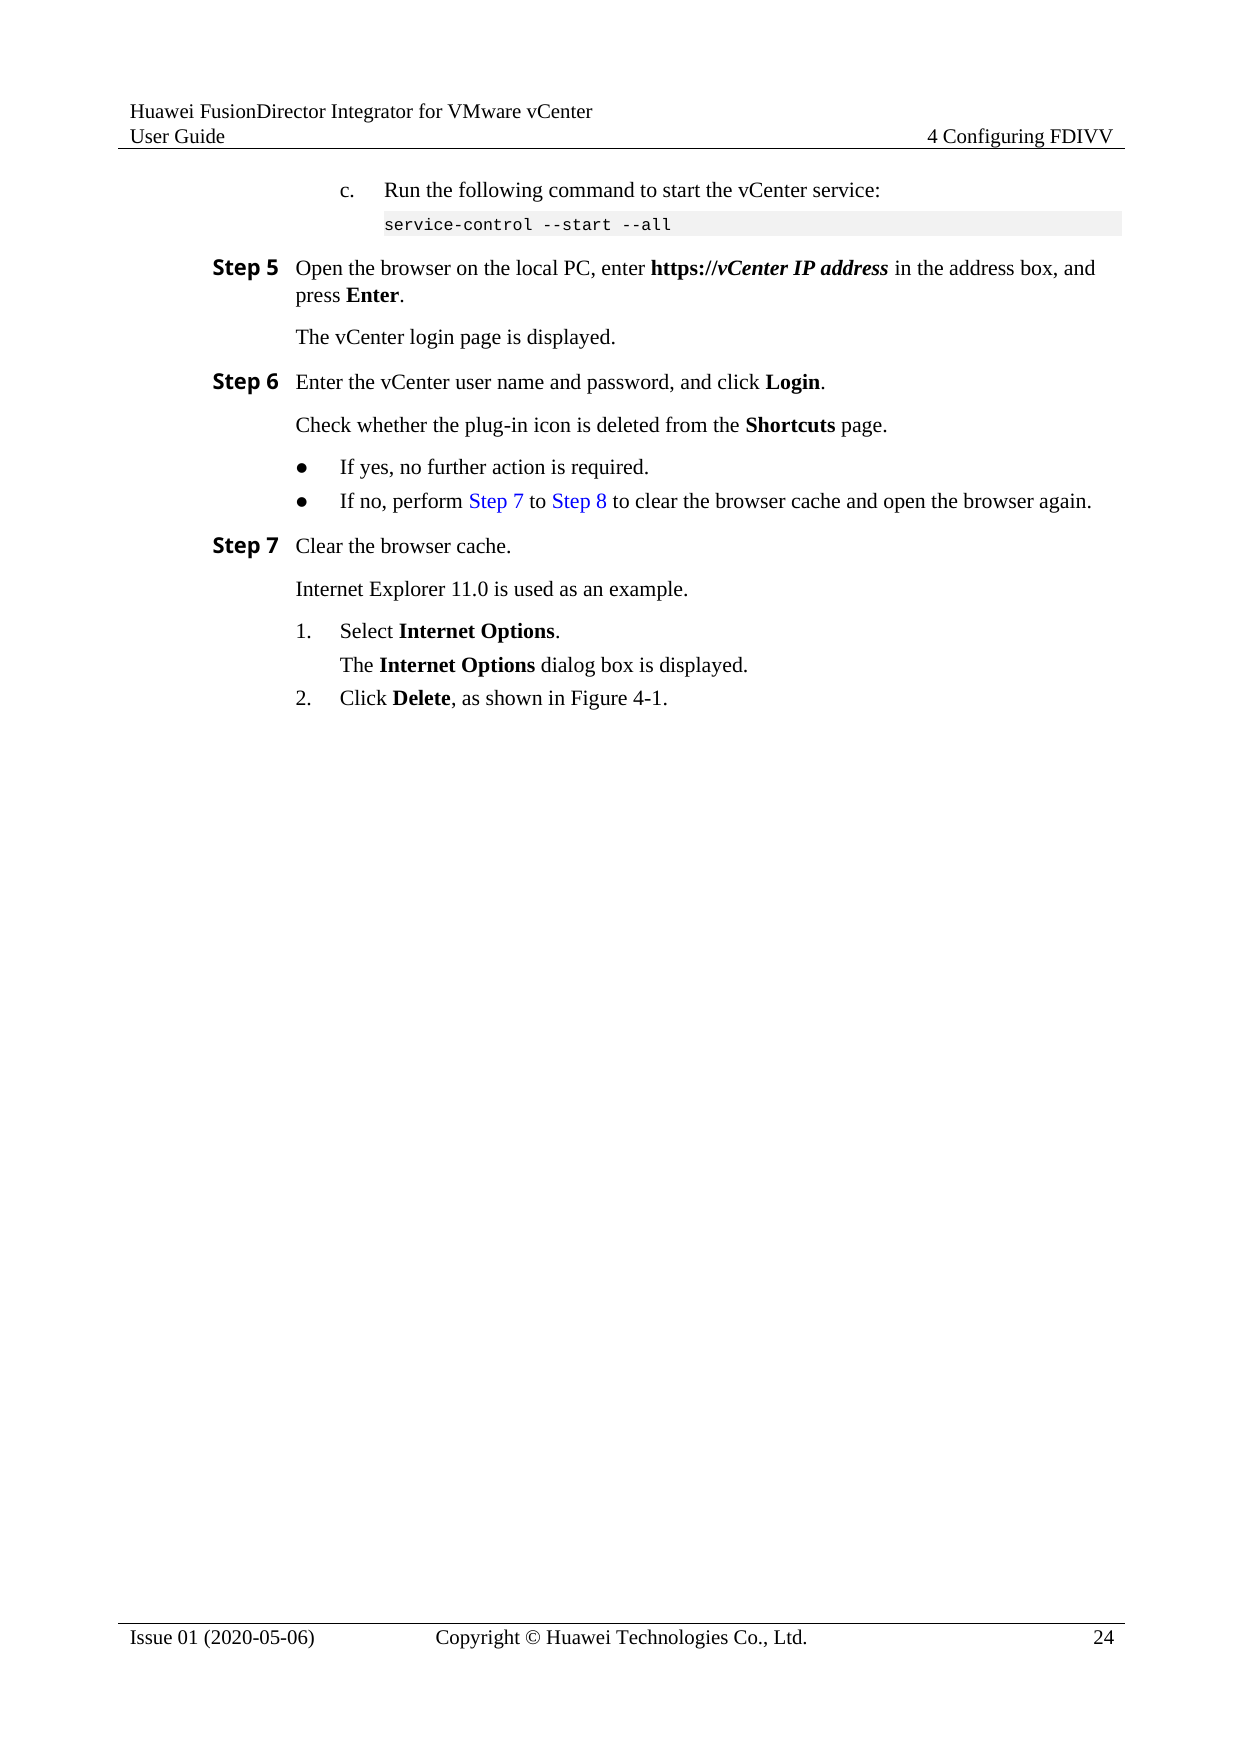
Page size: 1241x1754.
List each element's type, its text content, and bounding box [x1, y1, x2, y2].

text The vCenter login page is displayed. [295, 324, 1122, 349]
text Open the browser on the local PC, enter https://vCenter IP address in the address box, and press Enter. [279, 252, 1122, 307]
text Enter the vCenter user name and password, and click Login. [279, 366, 1122, 396]
list service-control --start --all [384, 211, 1122, 236]
list If no, perform Step 7 to Step 8 to clear the browser cache and open the browser again. [295, 488, 1122, 513]
text Check whether the plug-in icon is deleted from the Shortcuts page. [295, 412, 1122, 438]
list The Internet Options dialog box is displayed. [339, 652, 1122, 677]
list If yes, no further action is required. [295, 454, 1122, 479]
text Internet Explorer 11.0 is used as an example. [295, 576, 1122, 601]
text Clear the browser cache. [279, 530, 1122, 559]
list Select Internet Options. [295, 618, 1122, 643]
list Click Delete, as shown in Figure 4-19. [295, 685, 1122, 710]
list Run the following command to start the vCenter service: [339, 177, 1122, 202]
